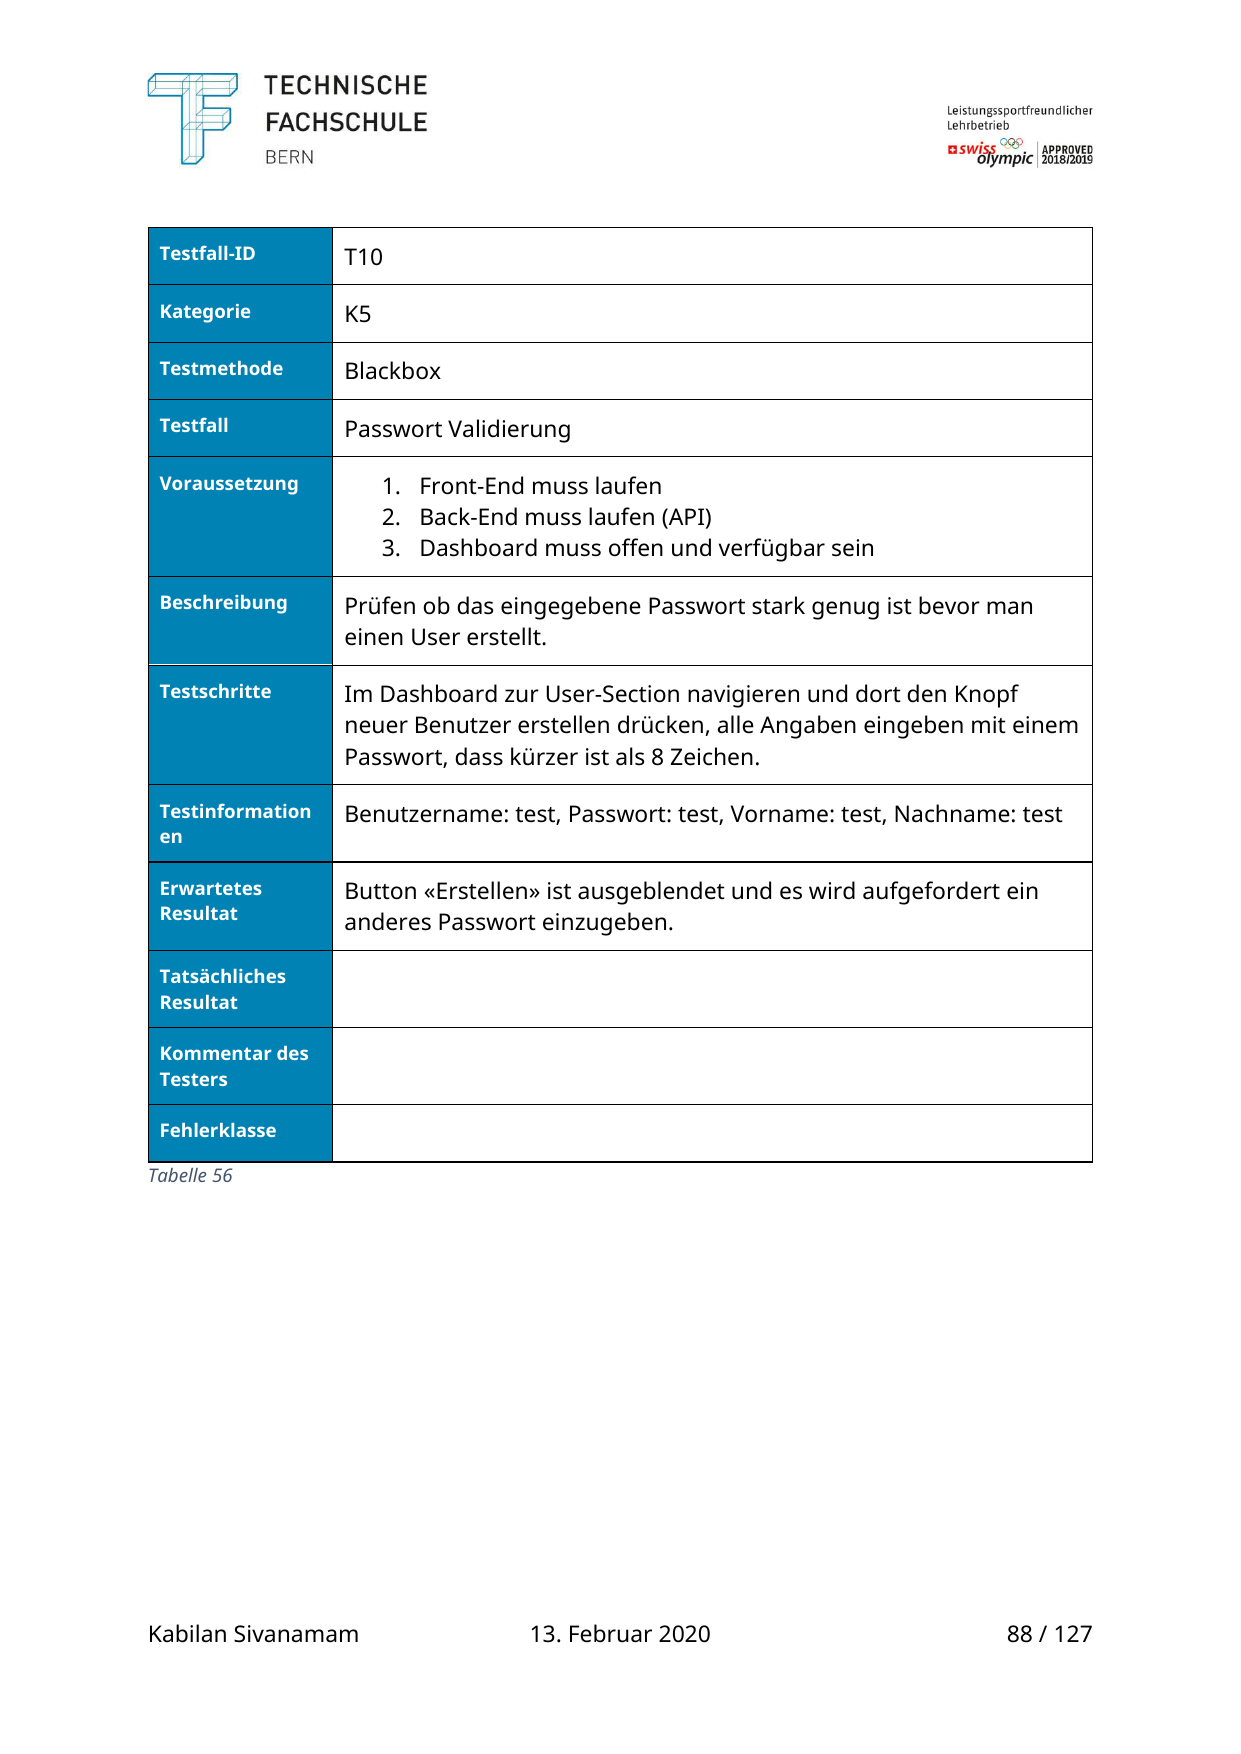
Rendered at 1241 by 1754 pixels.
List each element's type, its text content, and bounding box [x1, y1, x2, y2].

table_cell Front-End muss laufen Back-End muss laufen (API) Dashboard muss offen und verfügbar sein [333, 457, 1092, 576]
table_cell [333, 951, 1092, 1027]
table_cell Passwort Validierung [333, 400, 1092, 456]
table_cell Fehlerklasse [149, 1105, 332, 1161]
table_header Testfall-ID [149, 228, 332, 284]
table_cell Prüfen ob das eingegebene Passwort stark genug ist bevor man einen User erstellt. [333, 577, 1092, 664]
table_cell [333, 1105, 1092, 1161]
table_cell Tatsächliches Resultat [149, 951, 332, 1027]
table_cell K5 [333, 285, 1092, 342]
table_cell Beschreibung [149, 577, 332, 664]
table_cell Testfall [149, 400, 332, 456]
picture [147, 73, 1093, 196]
table_cell Blackbox [333, 343, 1092, 399]
table_cell Kommentar des Testers [149, 1028, 332, 1104]
table_cell Button «Erstellen» ist ausgeblendet und es wird aufgefordert ein anderes Passwort einzugeben. [333, 863, 1092, 950]
table_cell Voraussetzung [149, 457, 332, 576]
table_cell [333, 1028, 1092, 1104]
table_cell Testschritte [149, 666, 332, 784]
table_cell Im Dashboard zur User-Section navigieren und dort den Knopf neuer Benutzer erstellen drücken, alle Angaben eingeben mit einem Passwort, dass kürzer ist als 8 Zeichen. [333, 666, 1092, 784]
table_cell Erwartetes Resultat [149, 863, 332, 950]
table_cell Testinformationen [149, 785, 332, 861]
table_cell Benutzername: test, Passwort: test, Vorname: test, Nachname: test [333, 785, 1092, 861]
table_cell Testmethode [149, 343, 332, 399]
table_header T10 [333, 228, 1092, 284]
table_cell Kategorie [149, 285, 332, 342]
